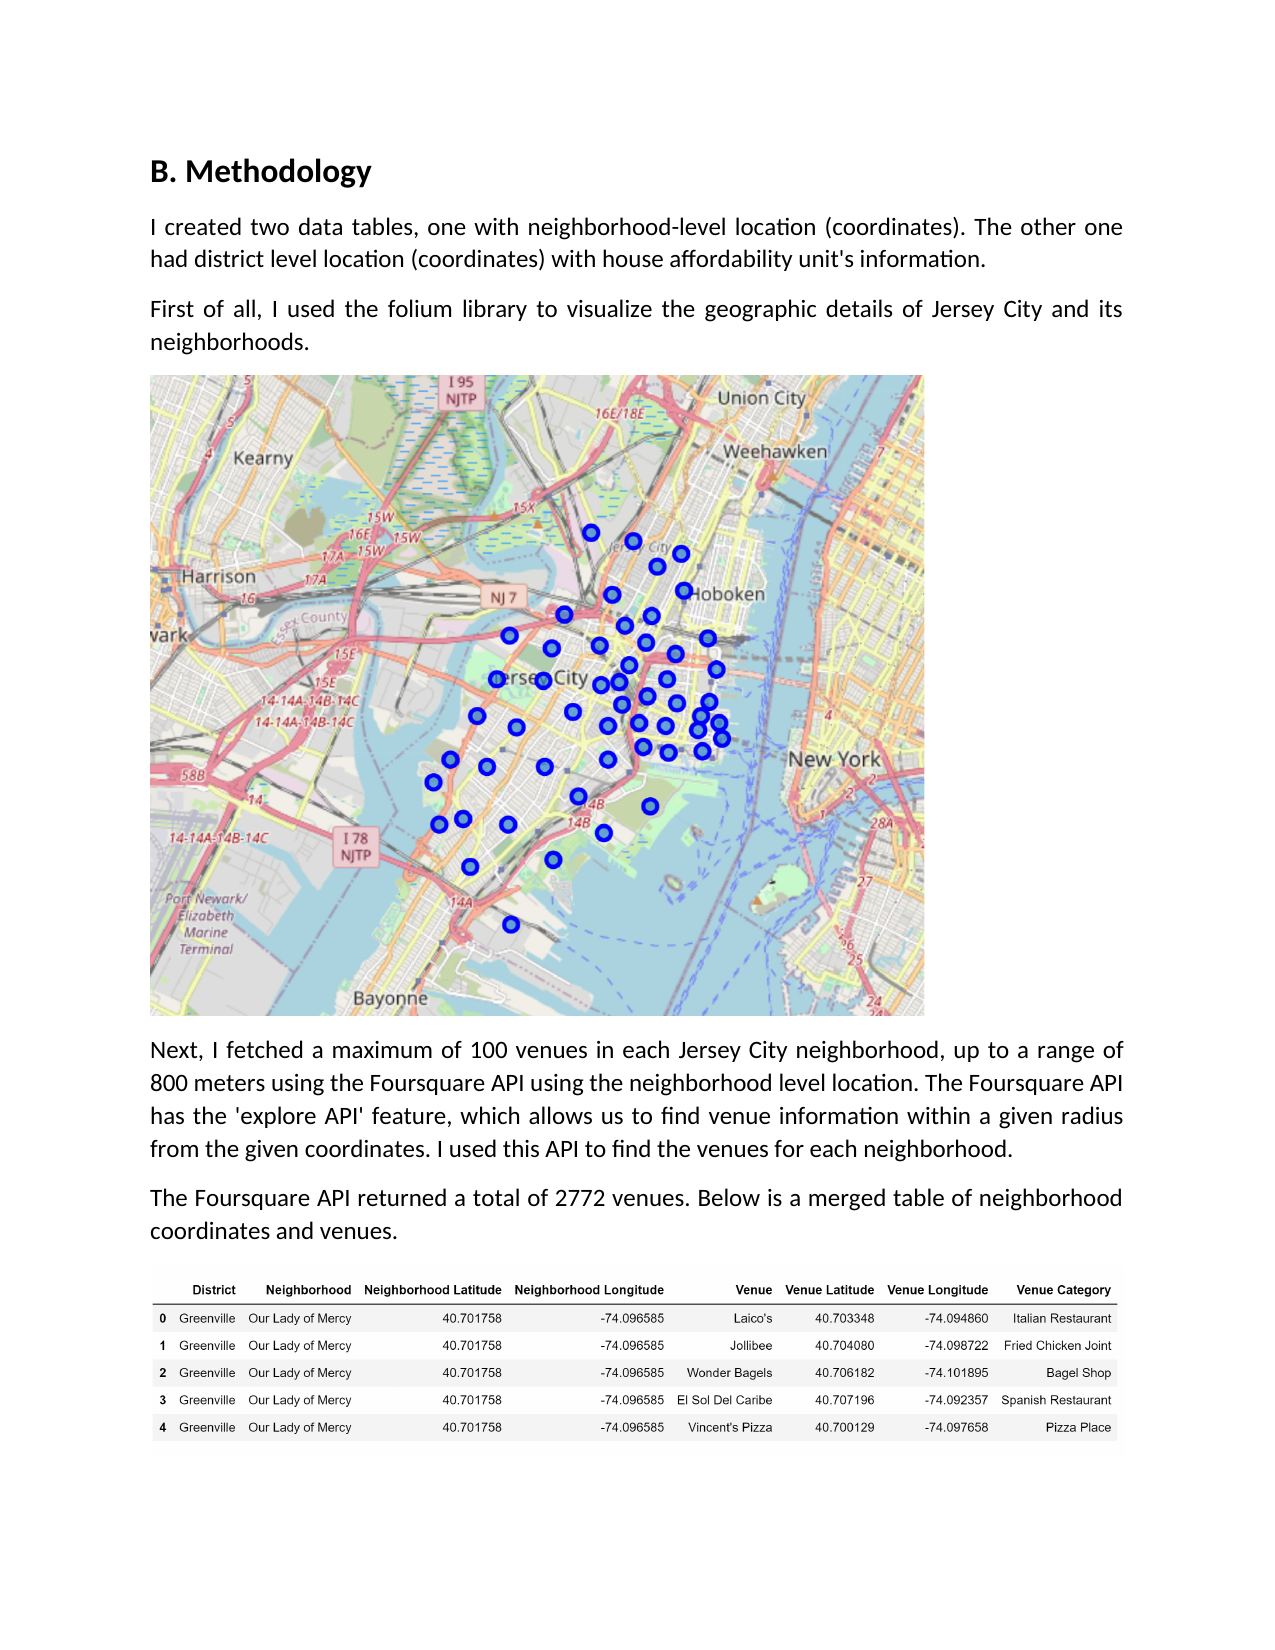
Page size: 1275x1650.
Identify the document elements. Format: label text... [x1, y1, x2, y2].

text B. Methodology [150, 150, 1125, 191]
text Next, I fetched a maximum of 100 venues in each Jersey City neighborhood, up to a range of 800 meters using the Foursquare API using the neighborhood level location. The Foursquare API has the 'explore API' feature, which allows us to find venue information within a given radius from the given coordinates. I used this API to find the venues for each neighborhood. [150, 1034, 1125, 1163]
picture [150, 375, 925, 1016]
text First of all, I used the folium library to visualize the geographic details of Jersey City and its neighborhoods. [150, 293, 1125, 357]
text The Foursquare API returned a total of 2772 venues. Below is a merged table of neighborhood coordinates and venues. [150, 1182, 1125, 1246]
text I created two data tables, one with neighborhood-level location (coordinates). The other one had district level location (coordinates) with house affordability unit's information. [150, 211, 1125, 274]
picture [150, 1265, 1125, 1456]
